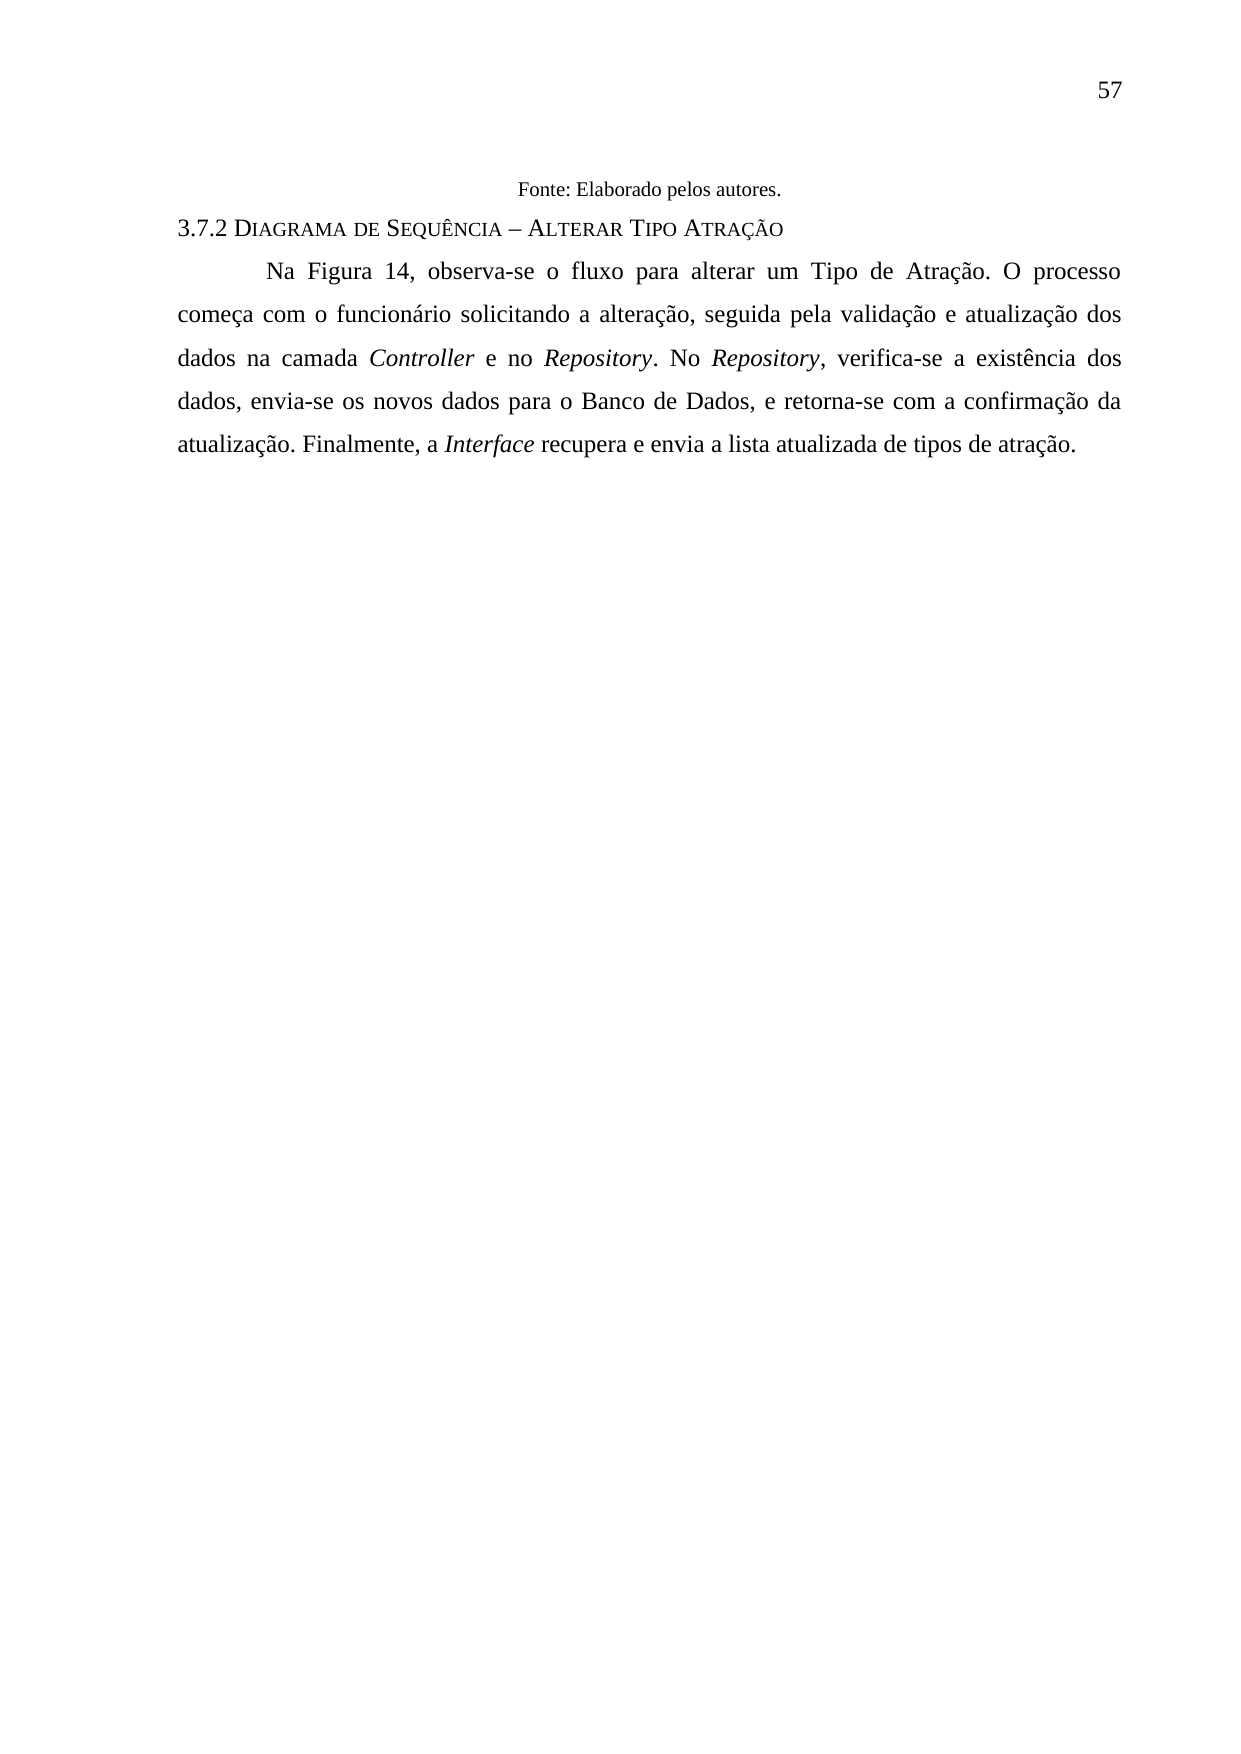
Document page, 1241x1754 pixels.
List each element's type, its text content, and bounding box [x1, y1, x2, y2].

text Fonte: Elaborado pelos autores. [177, 177, 1122, 201]
text Na Figura 14, observa-se o fluxo para alterar um Tipo de Atração. O processo começa com o funcionário solicitando a alteração, seguida pela validação e atualização dos dados na camada Controller e no Repository. No Repository, verifica-se a existência dos dados, envia-se os novos dados para o Banco de Dados, e retorna-se com a confirmação da atualização. Finalmente, a Interface recupera e envia a lista atualizada de tipos de atração. [177, 256, 1122, 458]
subtitle 3.7.2 Diagrama de Sequência – Alterar Tipo Atração [177, 213, 1122, 242]
